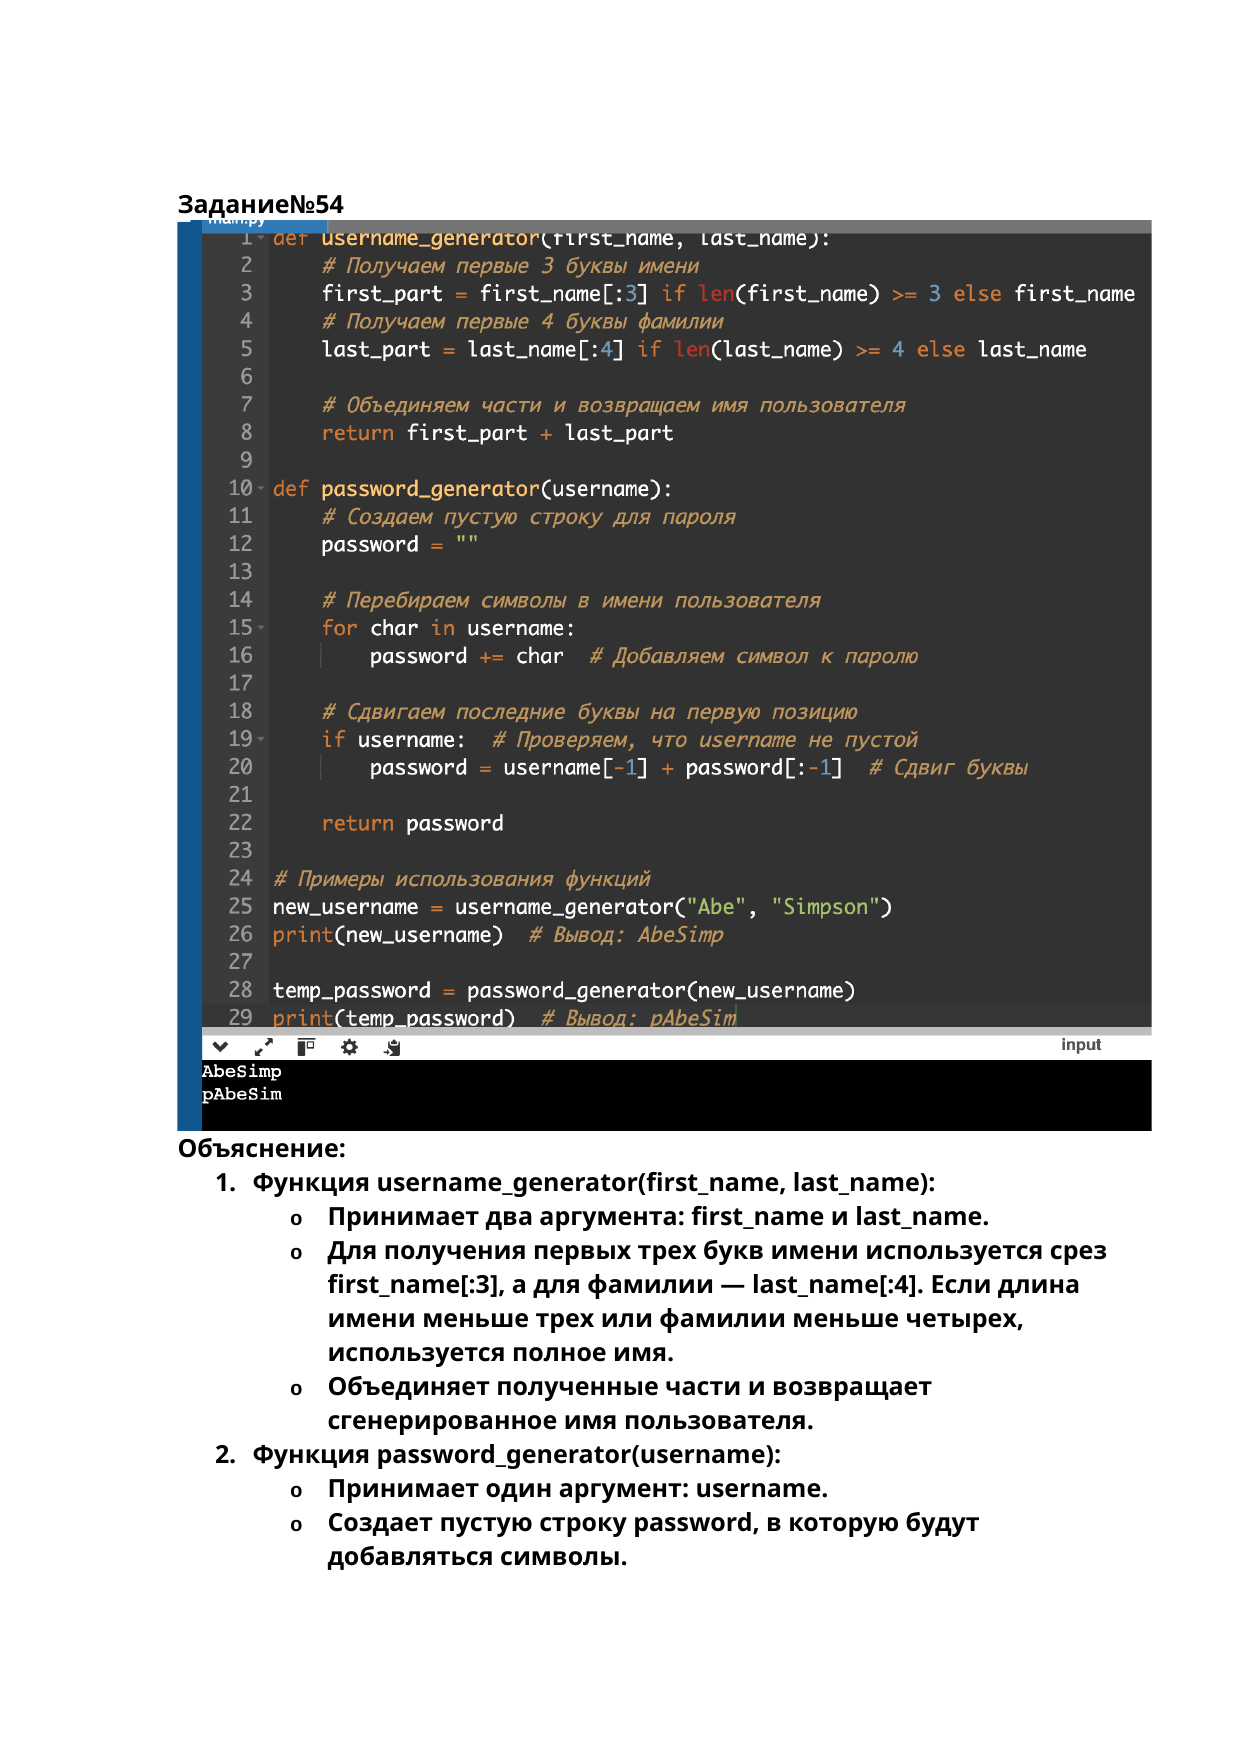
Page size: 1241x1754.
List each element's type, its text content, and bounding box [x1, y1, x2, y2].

list Принимает один аргумент: username. [290, 1471, 1152, 1505]
list Объединяет полученные части и возвращает сгенерированное имя пользователя. [290, 1369, 1152, 1437]
list Функция password_generator(username): [215, 1437, 1152, 1471]
text Задание№54 [177, 186, 1152, 220]
list Создает пустую строку password, в которую будут добавляться символы. [290, 1505, 1152, 1573]
list Принимает два аргумента: first_name и last_name. [290, 1198, 1152, 1232]
text Объяснение: [177, 1131, 1152, 1164]
list Функция username_generator(first_name, last_name): [215, 1164, 1152, 1198]
list Для получения первых трех букв имени используется срез first_name[:3], а для фамилии — last_name[:4]. Если длина имени меньше трех или фамилии меньше четырех, используется полное имя. [290, 1232, 1152, 1369]
picture [177, 220, 1152, 1131]
